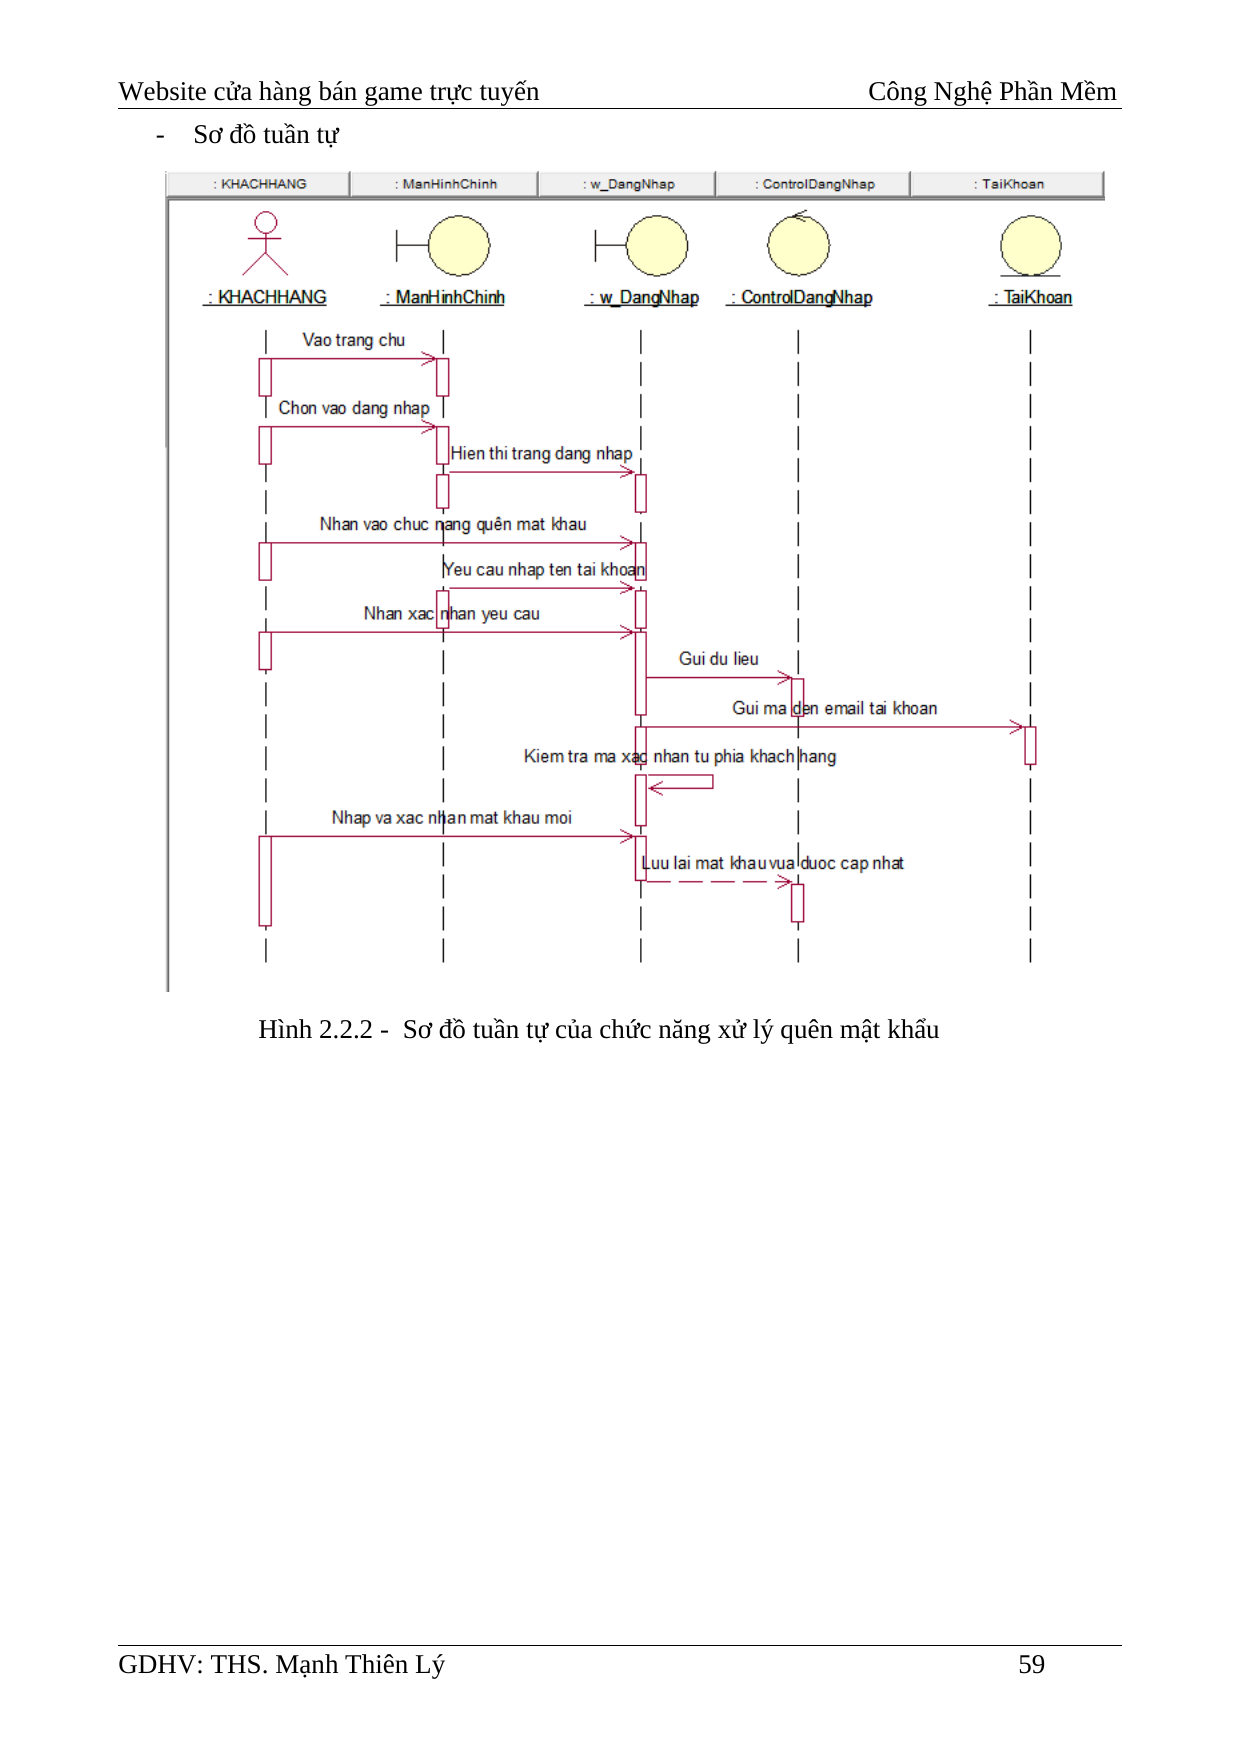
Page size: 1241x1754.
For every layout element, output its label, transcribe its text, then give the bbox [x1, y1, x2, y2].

picture [165, 171, 1105, 992]
subtitle Sơ đồ tuần tự [156, 118, 1122, 149]
subtitle Sơ đồ tuần tự của chức năng xử lý quên mật khẩu [118, 1014, 1122, 1045]
